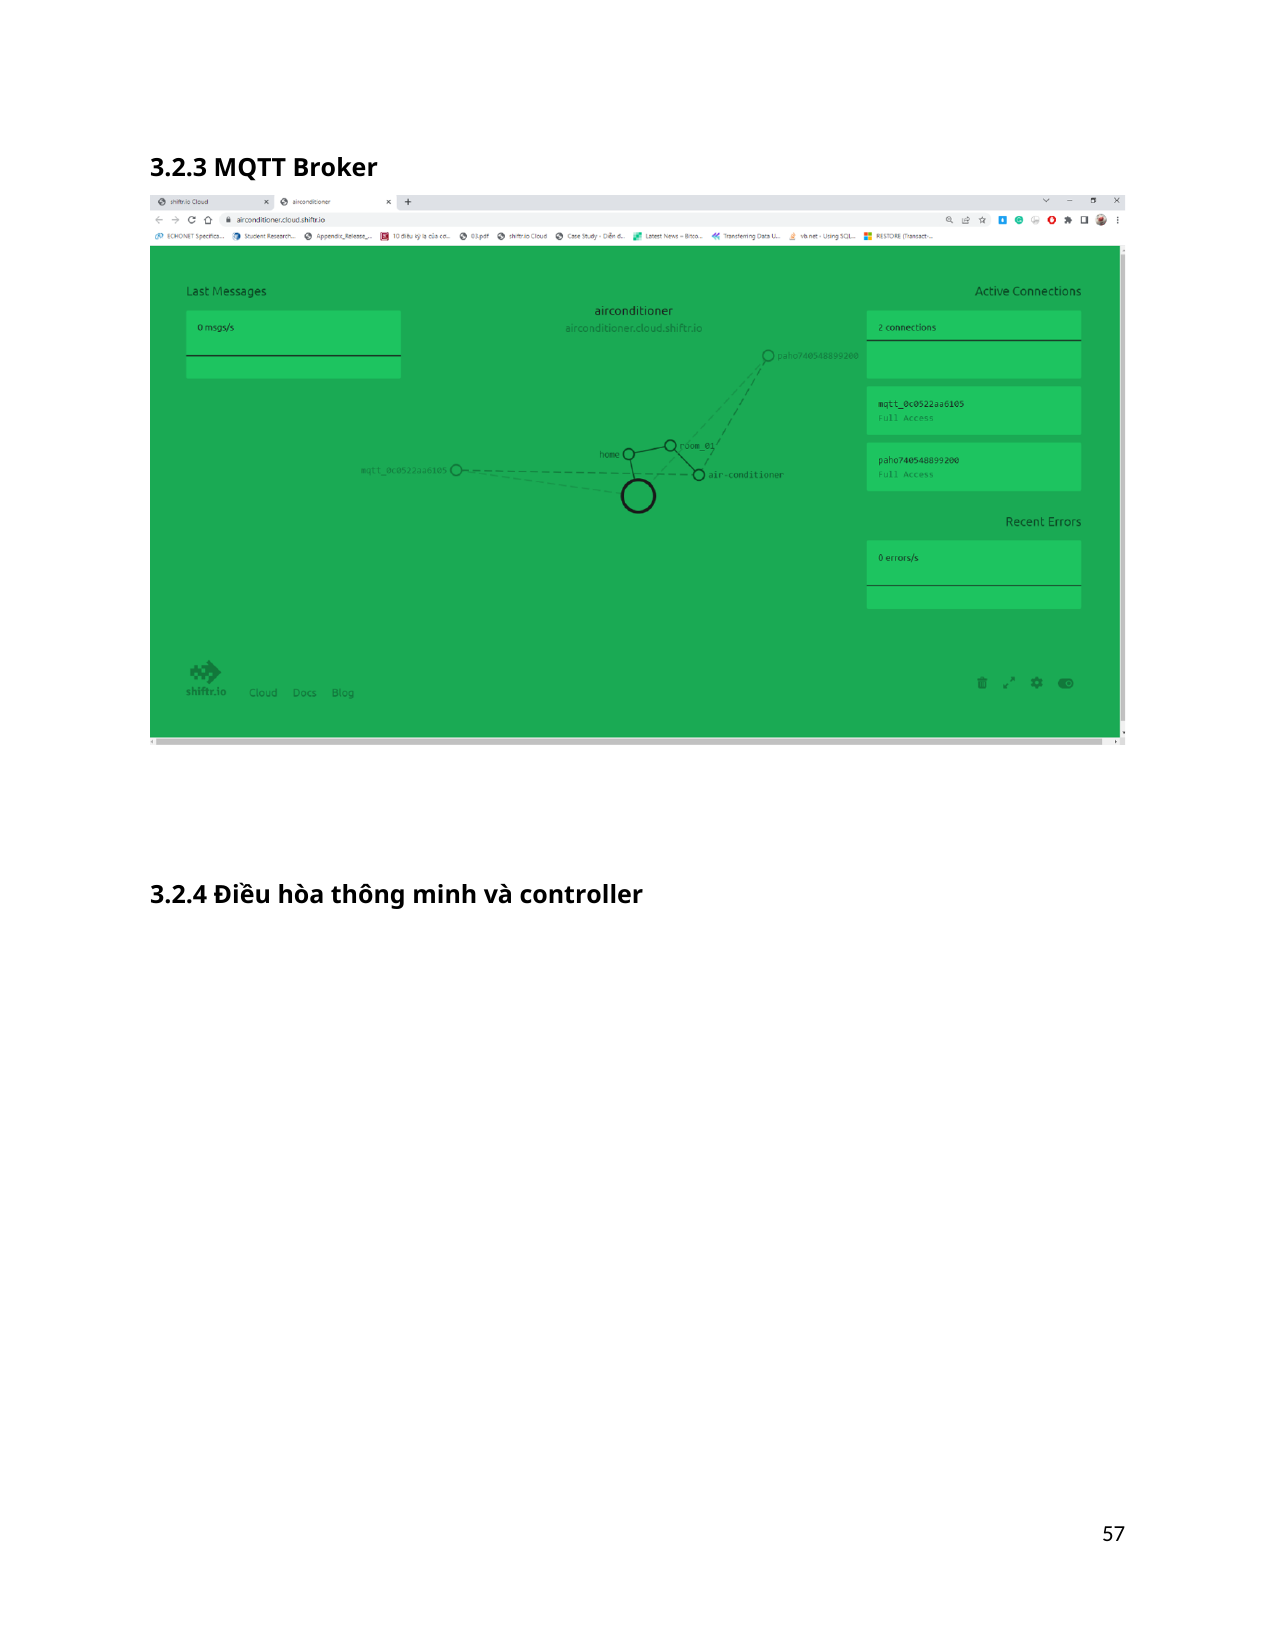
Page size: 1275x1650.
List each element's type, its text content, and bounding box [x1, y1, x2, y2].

picture [150, 195, 1125, 745]
subtitle 3.2.4 Điều hòa thông minh và controller [150, 876, 1125, 911]
subtitle 3.2.3 MQTT Broker [150, 150, 1125, 184]
